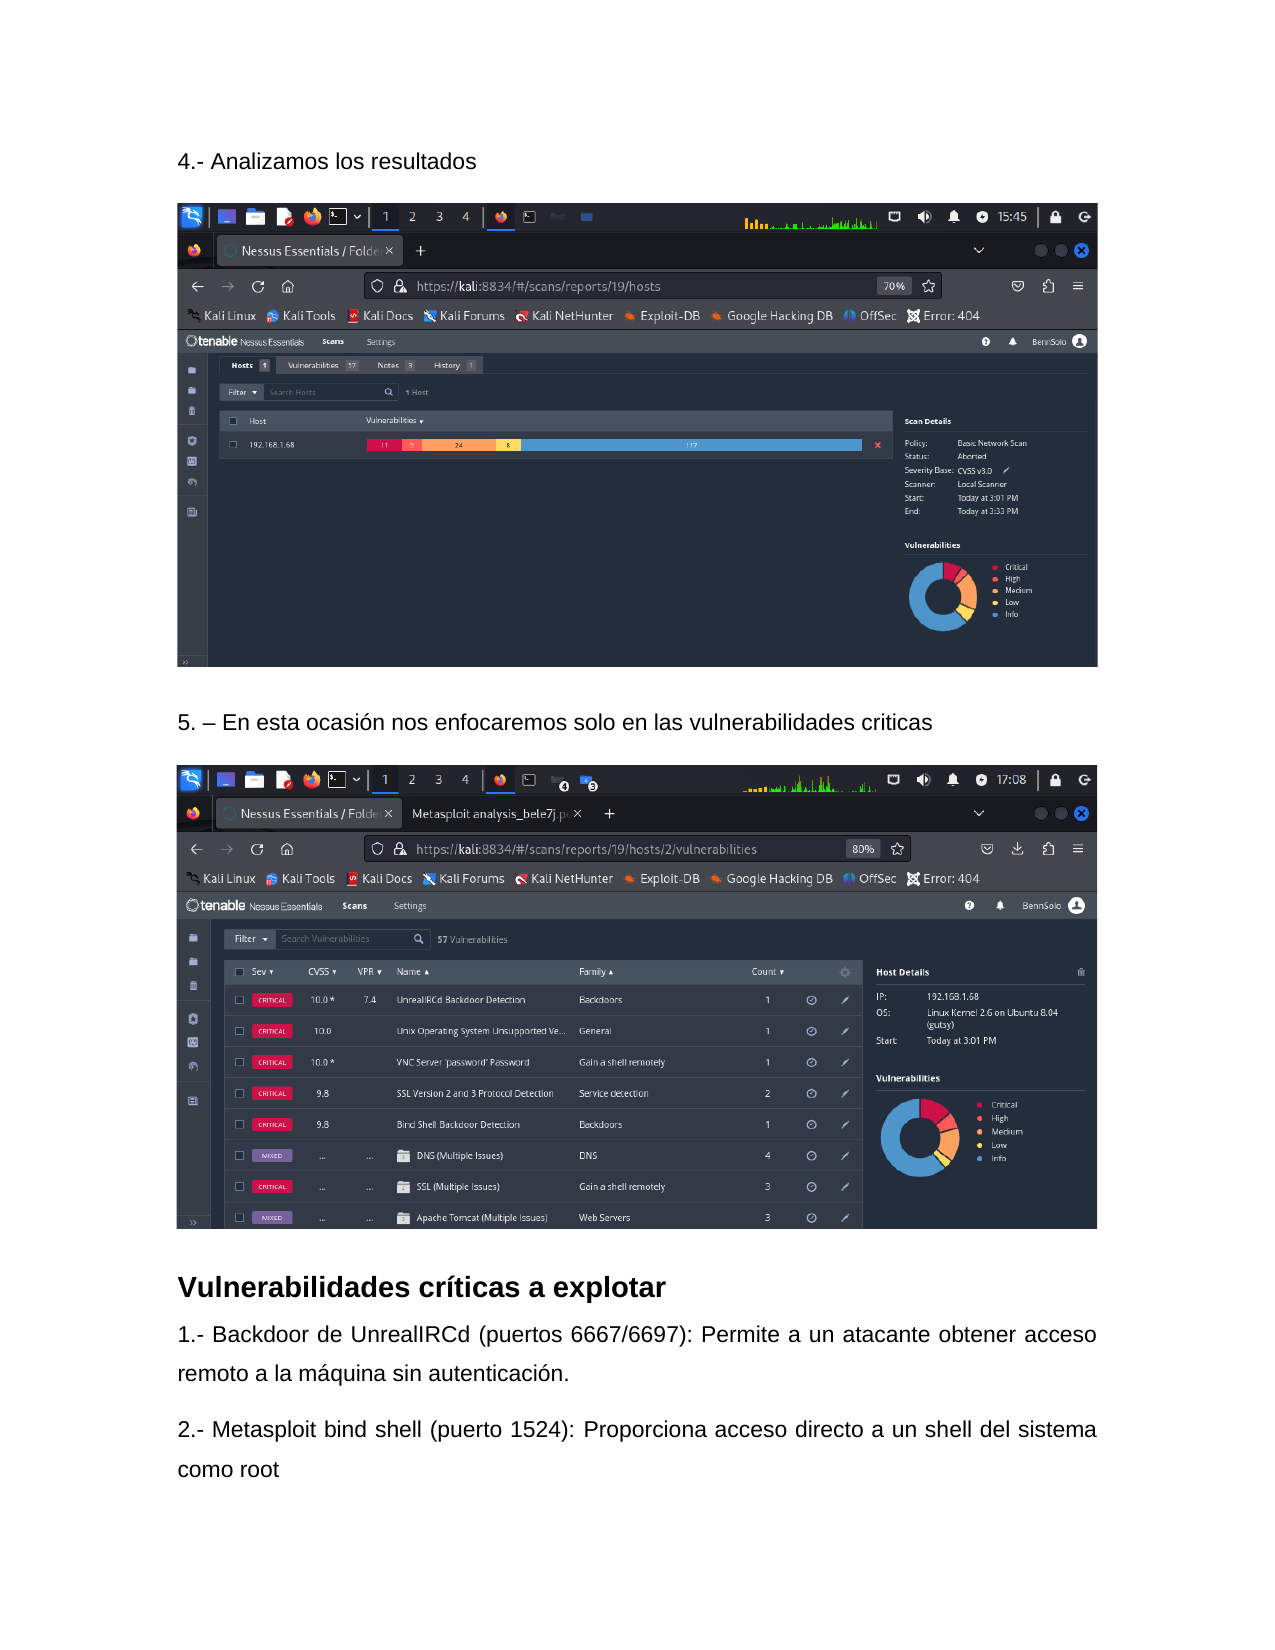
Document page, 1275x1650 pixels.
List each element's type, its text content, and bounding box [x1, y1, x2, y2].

text 4.- Analizamos los resultados [177, 148, 1098, 174]
subtitle Vulnerabilidades críticas a explotar [177, 1271, 1098, 1304]
text 5. – En esta ocasión nos enfocaremos solo en las vulnerabilidades criticas [177, 709, 1098, 735]
picture [177, 203, 1098, 667]
picture [176, 765, 1098, 1229]
text 1.- Backdoor de UnrealIRCd (puertos 6667/6697): Permite a un atacante obtener acceso remoto a la máquina sin autenticación. [177, 1321, 1098, 1387]
text 2.- Metasploit bind shell (puerto 1524): Proporciona acceso directo a un shell del sistema como root [177, 1416, 1098, 1482]
